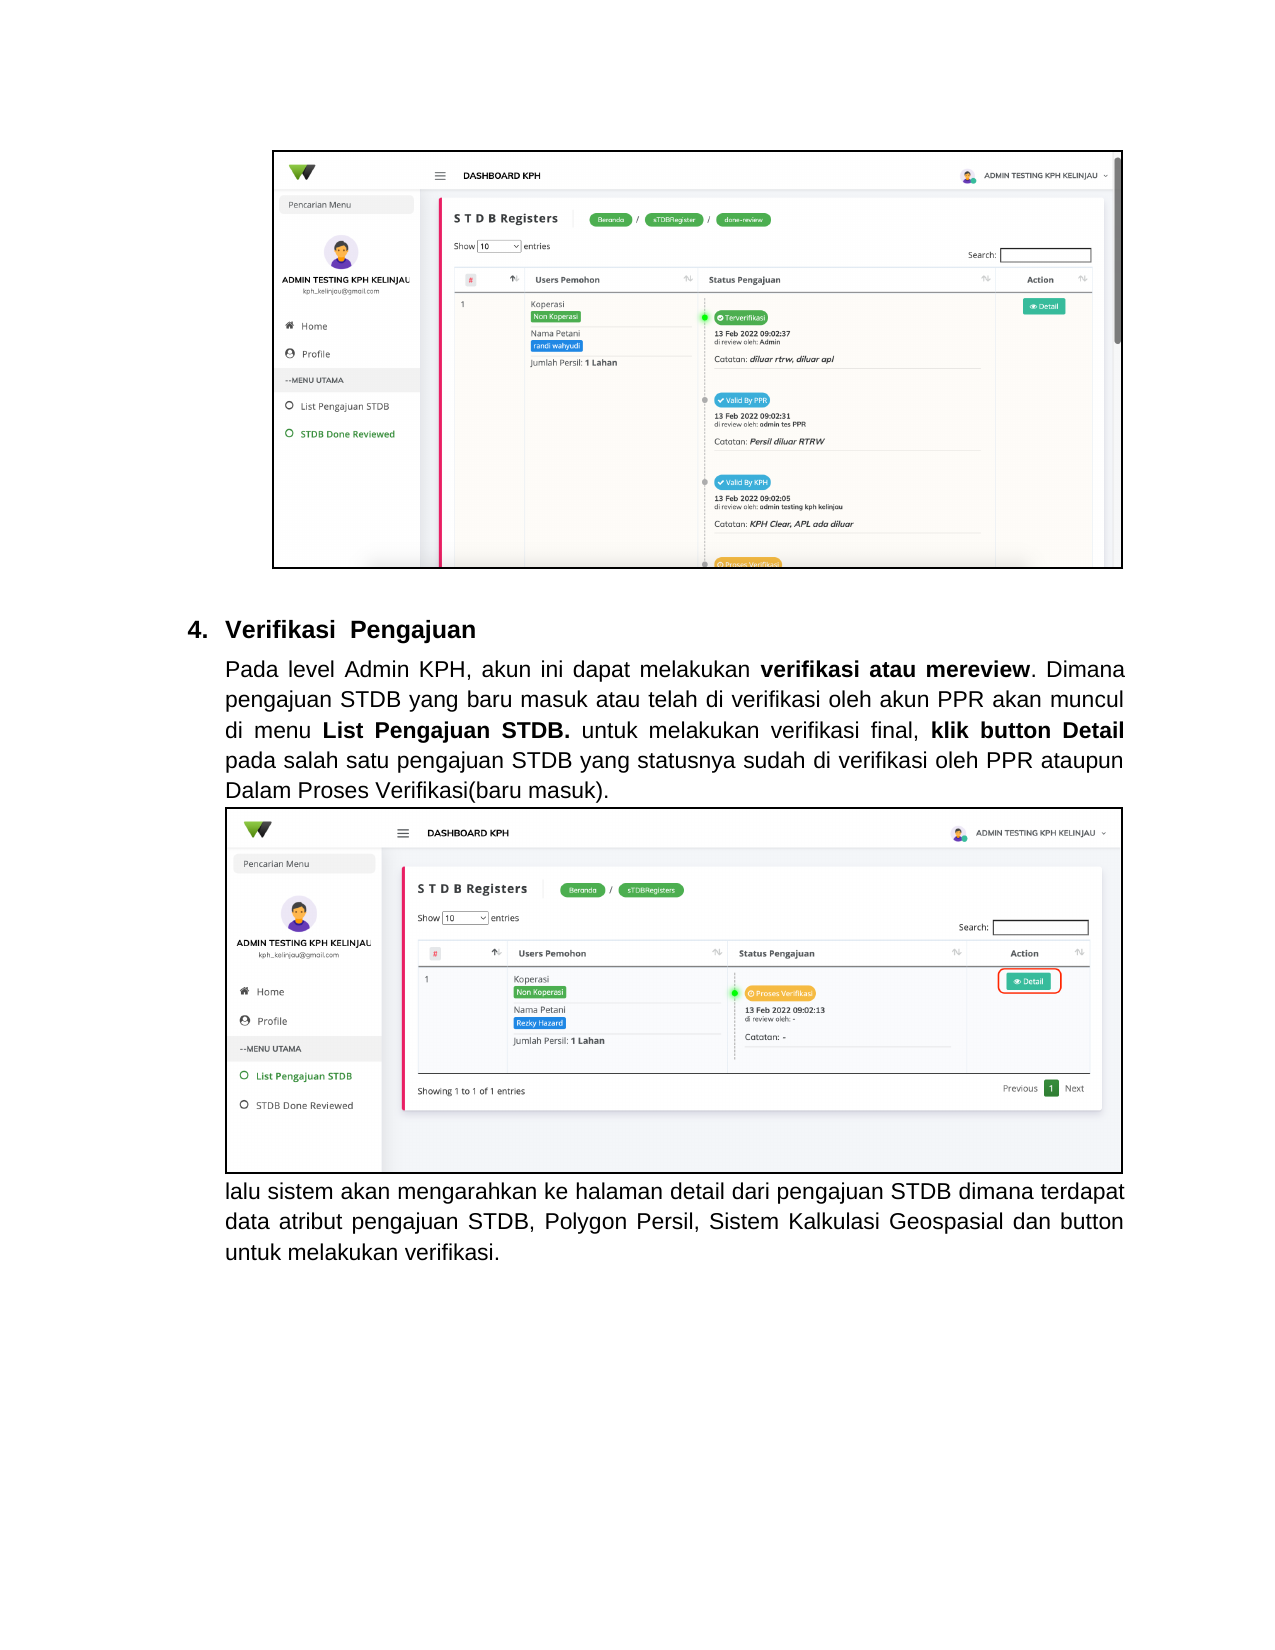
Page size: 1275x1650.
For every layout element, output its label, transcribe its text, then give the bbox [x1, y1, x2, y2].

text lalu sistem akan mengarahkan ke halaman detail dari pengajuan STDB dimana terdapat data atribut pengajuan STDB, Polygon Persil, Sistem Kalkulasi Geospasial dan button untuk melakukan verifikasi. [225, 1178, 1125, 1265]
text Pada level Admin KPH, akun ini dapat melakukan verifikasi atau mereview. Dimana pengajuan STDB yang baru masuk atau telah di verifikasi oleh akun PPR akan muncul di menu List Pengajuan STDB. untuk melakukan verifikasi final, klik button Detail pada salah satu pengajuan STDB yang statusnya sudah di verifikasi oleh PPR ataupun Dalam Proses Verifikasi(baru masuk). [225, 656, 1125, 803]
picture [274, 152, 1121, 567]
picture [227, 809, 1121, 1172]
subtitle Verifikasi Pengajuan [187, 615, 1125, 644]
